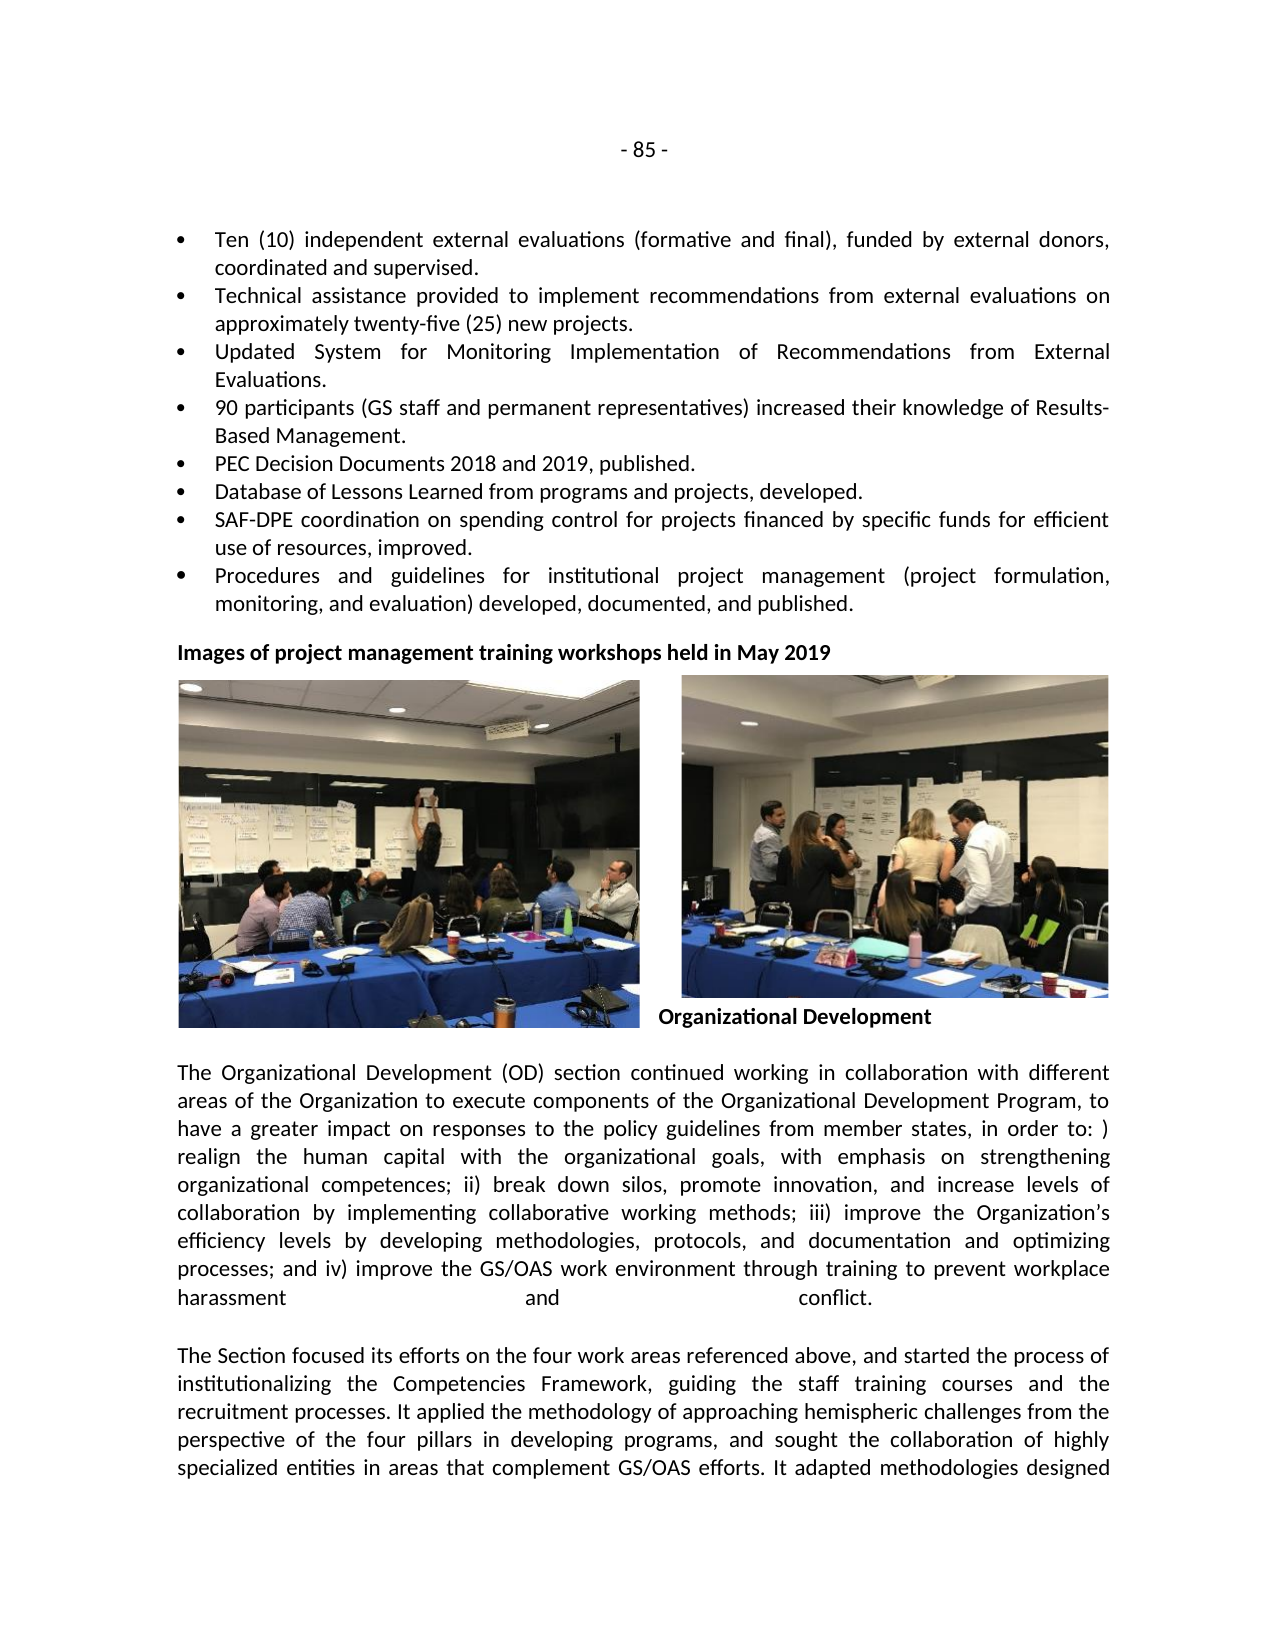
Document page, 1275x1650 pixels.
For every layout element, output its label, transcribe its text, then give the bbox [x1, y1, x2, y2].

picture [680, 675, 1108, 997]
list 90 participants (GS staff and permanent representatives) increased their knowledge of Results-Based Management. [177, 393, 1111, 449]
list SAF-DPE coordination on spending control for projects financed by specific funds for efficient use of resources, improved. [177, 505, 1111, 561]
list Ten (10) independent external evaluations (formative and final), funded by external donors, coordinated and supervised. [177, 225, 1111, 281]
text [177, 1341, 1111, 1481]
text Images of project management training workshops held in May 2019 [177, 638, 1111, 666]
list PEC Decision Documents 2018 and 2019, published. [177, 449, 1111, 477]
picture [177, 680, 639, 1027]
list Database of Lessons Learned from programs and projects, developed. [177, 477, 1111, 505]
list Updated System for Monitoring Implementation of Recommendations from External Evaluations. [177, 337, 1111, 393]
text The Organizational Development (OD) section continued working in collaboration with different areas of the Organization to execute components of the Organizational Development Program, to have a greater impact on responses to the policy guidelines from member states, in order to: ) realign the human capital with the organizational goals, with emphasis on strengthening organizational competences; ii) break down silos, promote innovation, and increase levels of collaboration by implementing collaborative working methods; iii) improve the Organization’s efficiency levels by developing methodologies, protocols, and documentation and optimizing processes; and iv) improve the GS/OAS work environment through training to prevent workplace harassment and conflict. [177, 1058, 1111, 1341]
list Technical assistance provided to implement recommendations from external evaluations on approximately twenty-five (25) new projects. [177, 281, 1111, 337]
list Procedures and guidelines for institutional project management (project formulation, monitoring, and evaluation) developed, documented, and published. [177, 561, 1111, 617]
